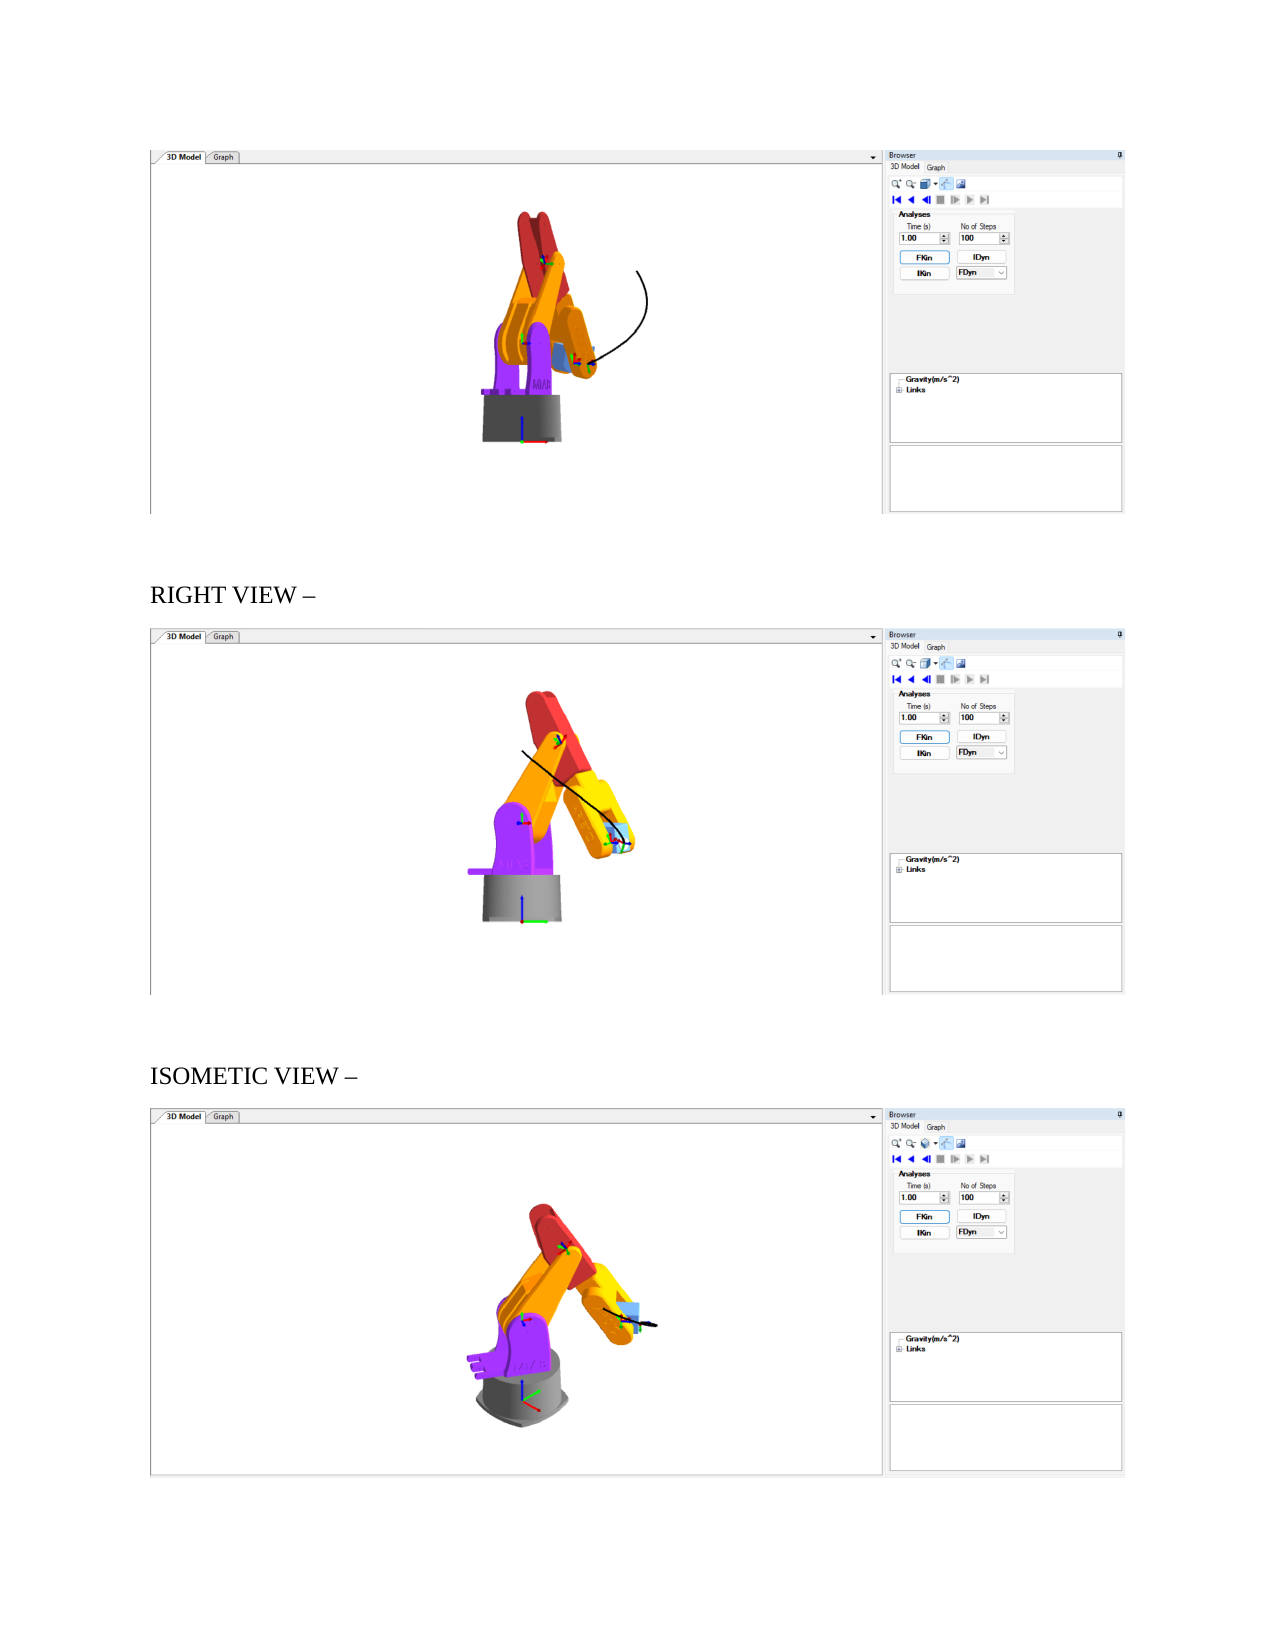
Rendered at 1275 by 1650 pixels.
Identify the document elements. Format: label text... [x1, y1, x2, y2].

text ISOMETIC VIEW – [150, 1061, 1125, 1090]
picture [150, 1108, 1125, 1478]
picture [150, 150, 1125, 514]
picture [150, 628, 1125, 995]
text RIGHT VIEW – [150, 580, 1125, 609]
